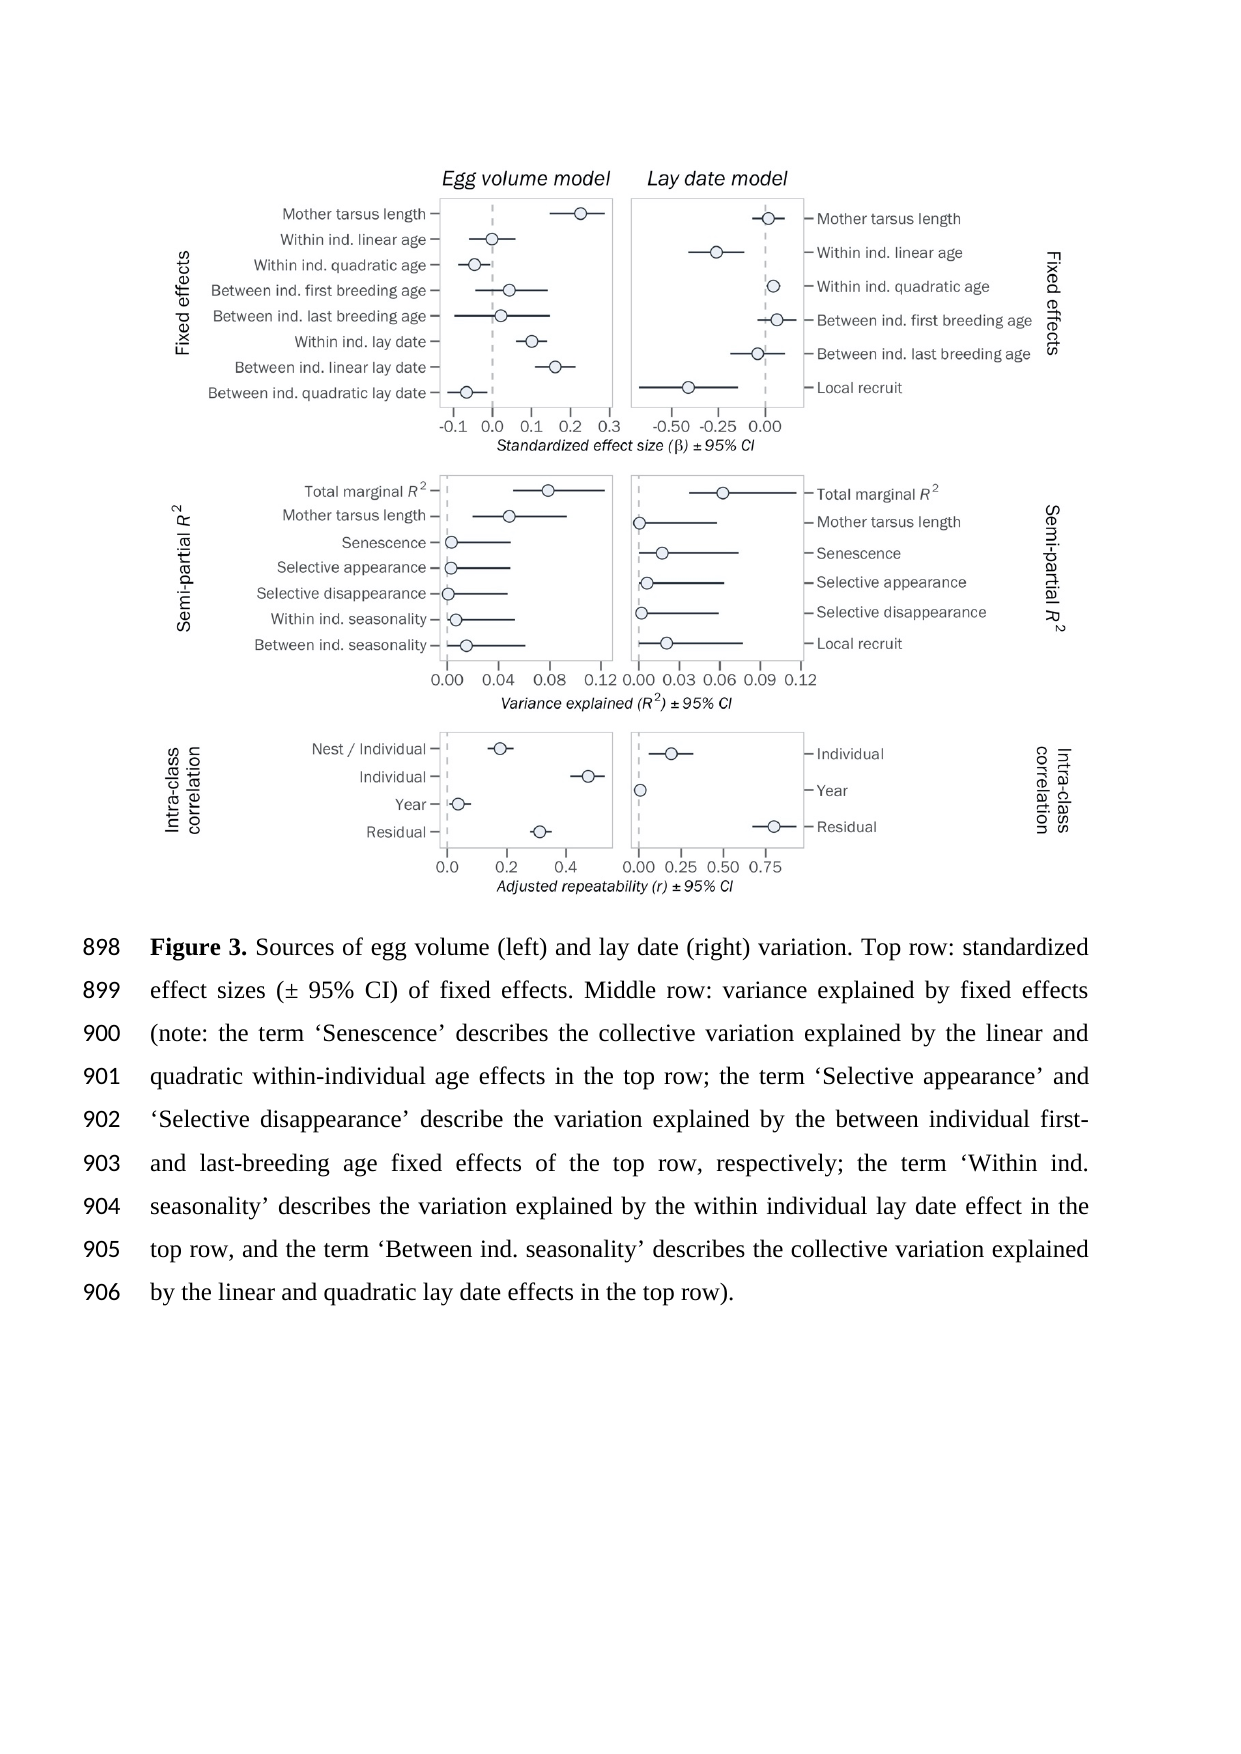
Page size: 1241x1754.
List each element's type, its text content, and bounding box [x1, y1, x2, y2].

picture [147, 150, 1093, 918]
text Figure 3. Sources of egg volume (left) and lay date (right) variation. Top row: standardized effect sizes (± 95% CI) of fixed effects. Middle row: variance explained by fixed effects (note: the term ‘Senescence’ describes the collective variation explained by the linear and quadratic within-individual age effects in the top row; the term ‘Selective appearance’ and ‘Selective disappearance’ describe the variation explained by the between individual first- and last-breeding age fixed effects of the top row, respectively; the term ‘Within ind. seasonality’ describes the variation explained by the within individual lay date effect in the top row, and the term ‘Between ind. seasonality’ describes the collective variation explained by the linear and quadratic lay date effects in the top row). [150, 918, 1090, 1306]
